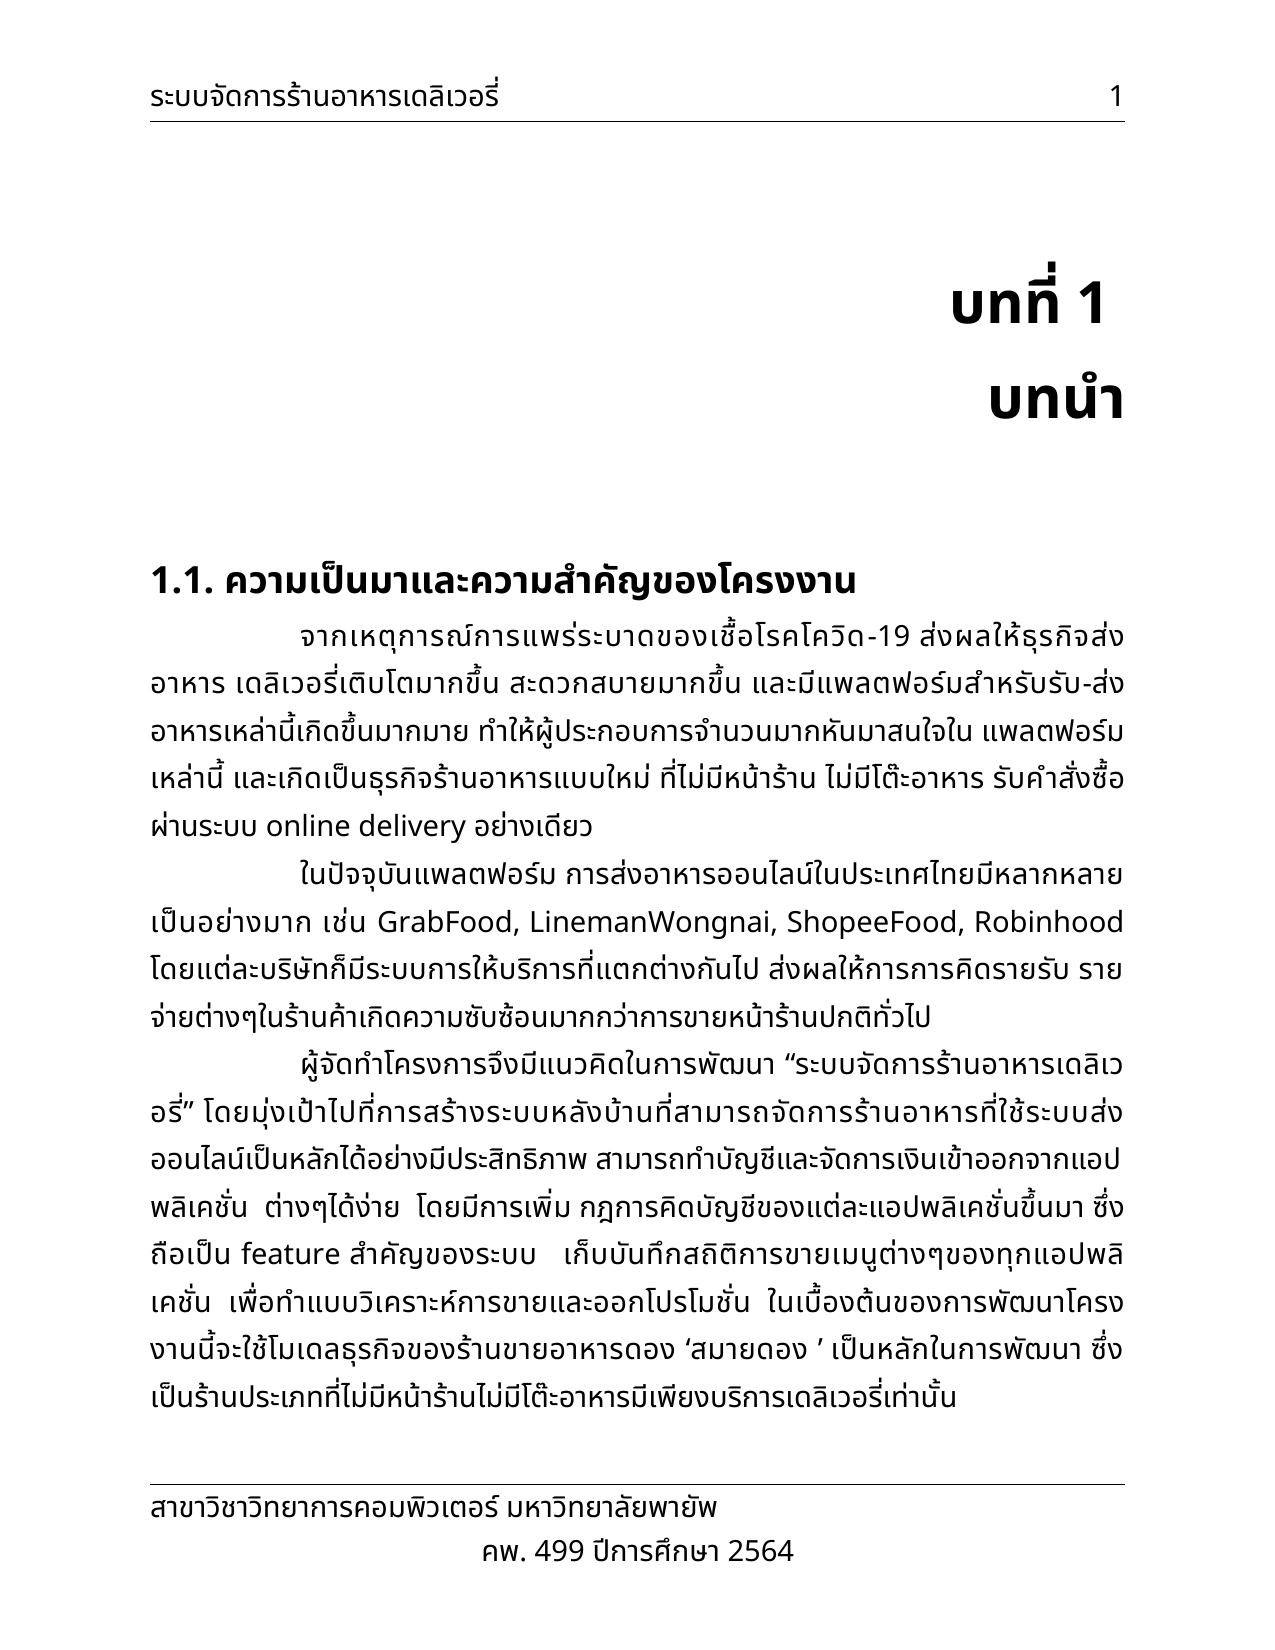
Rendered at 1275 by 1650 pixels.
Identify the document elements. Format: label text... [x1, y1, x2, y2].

text ในปัจจุบันแพลตฟอร์ม การส่งอาหารออนไลน์ในประเทศไทยมีหลากหลายเป็นอย่างมาก เช่น GrabFood, LinemanWongnai, ShopeeFood, Robinhood โดยแต่ละบริษัทก็มีระบบการให้บริการที่แตกต่างกันไป ส่งผลให้การการคิดรายรับ รายจ่ายต่างๆในร้านค้าเกิดความซับซ้อนมากกว่าการขายหน้าร้านปกติทั่วไป [150, 853, 1125, 1040]
subtitle ความเป็นมาและความสำคัญของโครงงาน [150, 554, 1125, 611]
text ผู้จัดทำโครงการจึงมีแนวคิดในการพัฒนา “ระบบจัดการร้านอาหารเดลิเวอรี่” โดยมุ่งเป้าไปที่การสร้างระบบหลังบ้านที่สามารถจัดการร้านอาหารที่ใช้ระบบส่งออนไลน์เป็นหลักได้อย่างมีประสิทธิภาพ สามารถทำบัญชีและจัดการเงินเข้าออกจากแอปพลิเคชั่น ต่างๆได้ง่าย โดยมีการเพิ่ม กฎการคิดบัญชีของแต่ละแอปพลิเคชั่นขึ้นมา ซึ่งถือเป็น feature สำคัญของระบบ เก็บบันทึกสถิติการขายเมนูต่างๆของทุกแอปพลิเคชั่น เพื่อทำแบบวิเคราะห์การขายและออกโปรโมชั่น ในเบื้องต้นของการพัฒนาโครงงานนี้จะใช้โมเดลธุรกิจของร้านขายอาหารดอง ‘สมายดอง ’ เป็นหลักในการพัฒนา ซึ่งเป็นร้านประเภทที่ไม่มีหน้าร้านไม่มีโต๊ะอาหารมีเพียงบริการเดลิเวอรี่เท่านั้น [150, 1043, 1125, 1420]
subtitle บทนำ [150, 261, 1125, 444]
text จากเหตุการณ์การแพร่ระบาดของเชื้อโรคโควิด-19 ส่งผลให้ธุรกิจส่งอาหาร เดลิเวอรี่เติบโตมากขึ้น สะดวกสบายมากขึ้น และมีแพลตฟอร์มสำหรับรับ-ส่งอาหารเหล่านี้เกิดขึ้นมากมาย ทำให้ผู้ประกอบการจำนวนมากหันมาสนใจใน แพลตฟอร์มเหล่านี้ และเกิดเป็นธุรกิจร้านอาหารแบบใหม่ ที่ไม่มีหน้าร้าน ไม่มีโต๊ะอาหาร รับคำสั่งซื้อผ่านระบบ online delivery อย่างเดียว [150, 615, 1125, 850]
